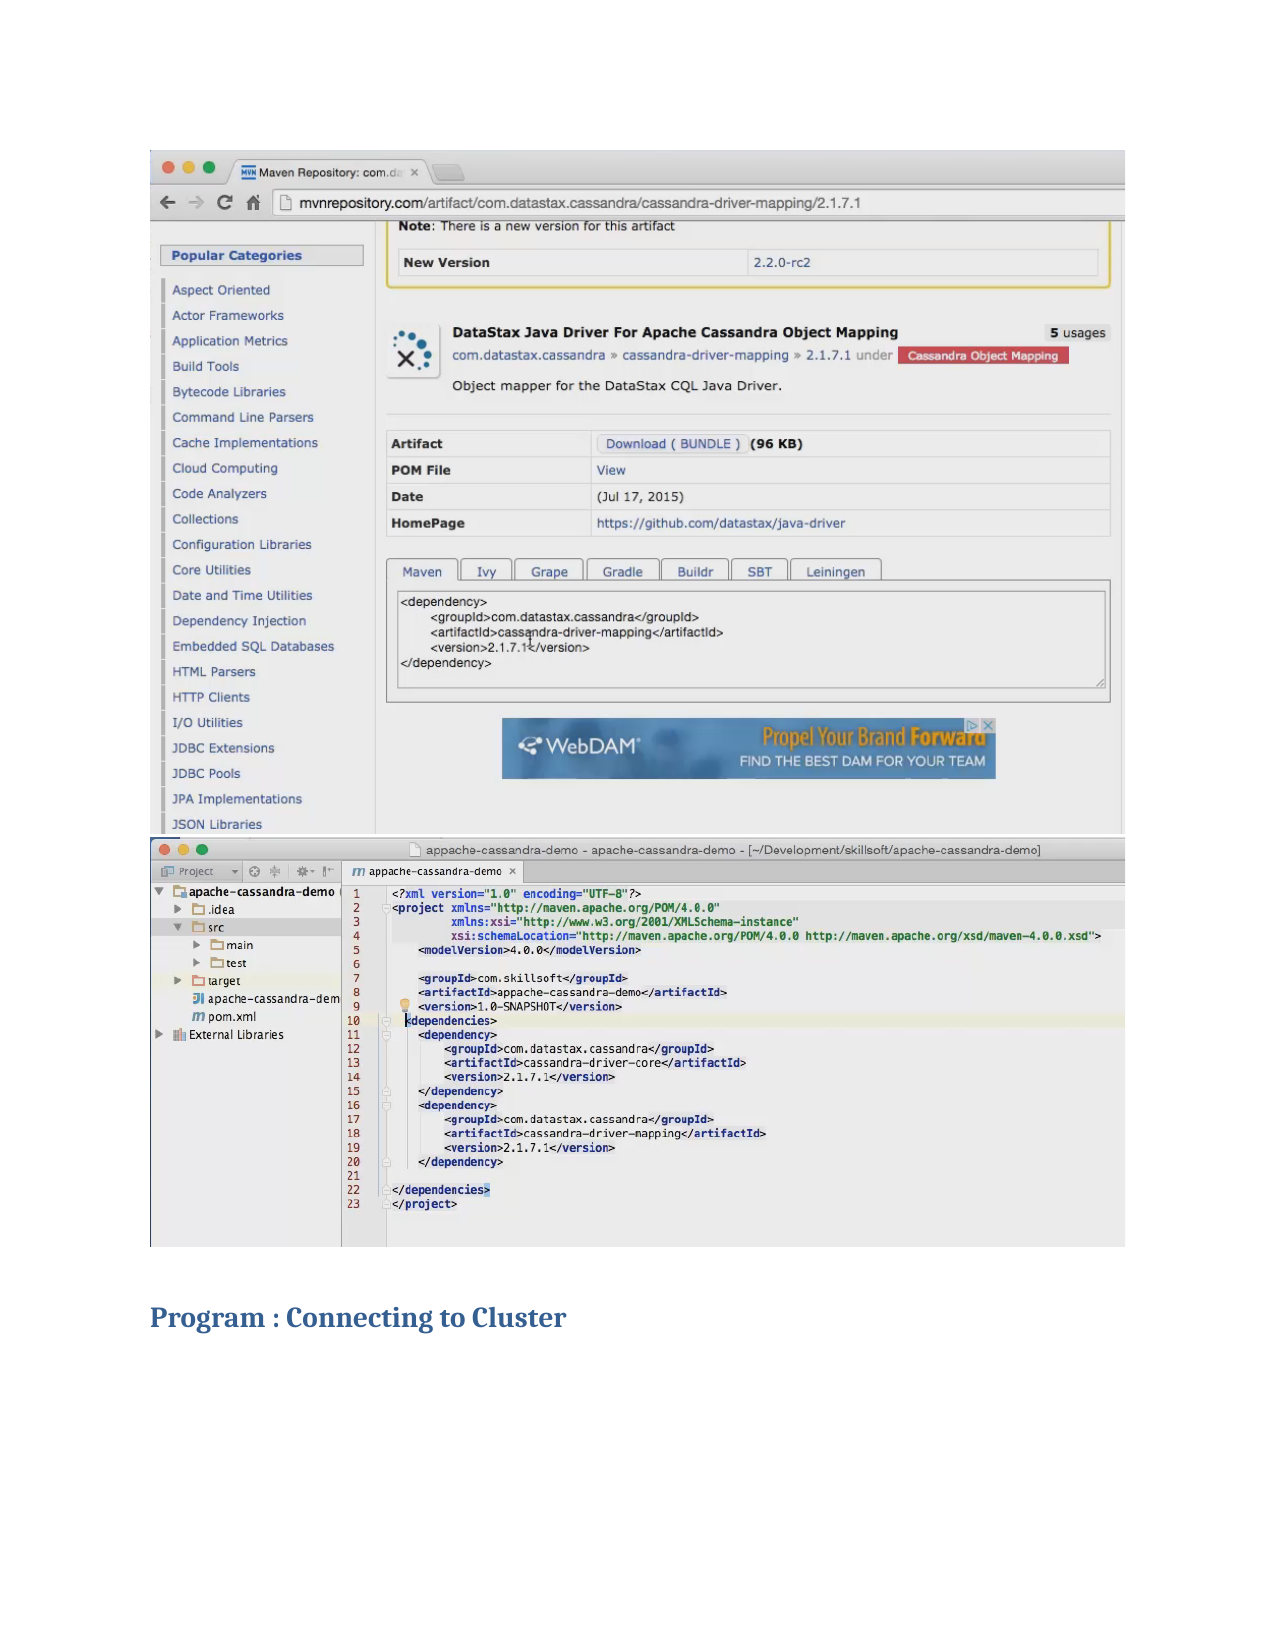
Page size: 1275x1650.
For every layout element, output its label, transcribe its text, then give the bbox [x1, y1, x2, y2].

picture [150, 837, 1125, 1247]
subtitle Program : Connecting to Cluster [150, 1301, 1125, 1334]
picture [150, 150, 1125, 834]
